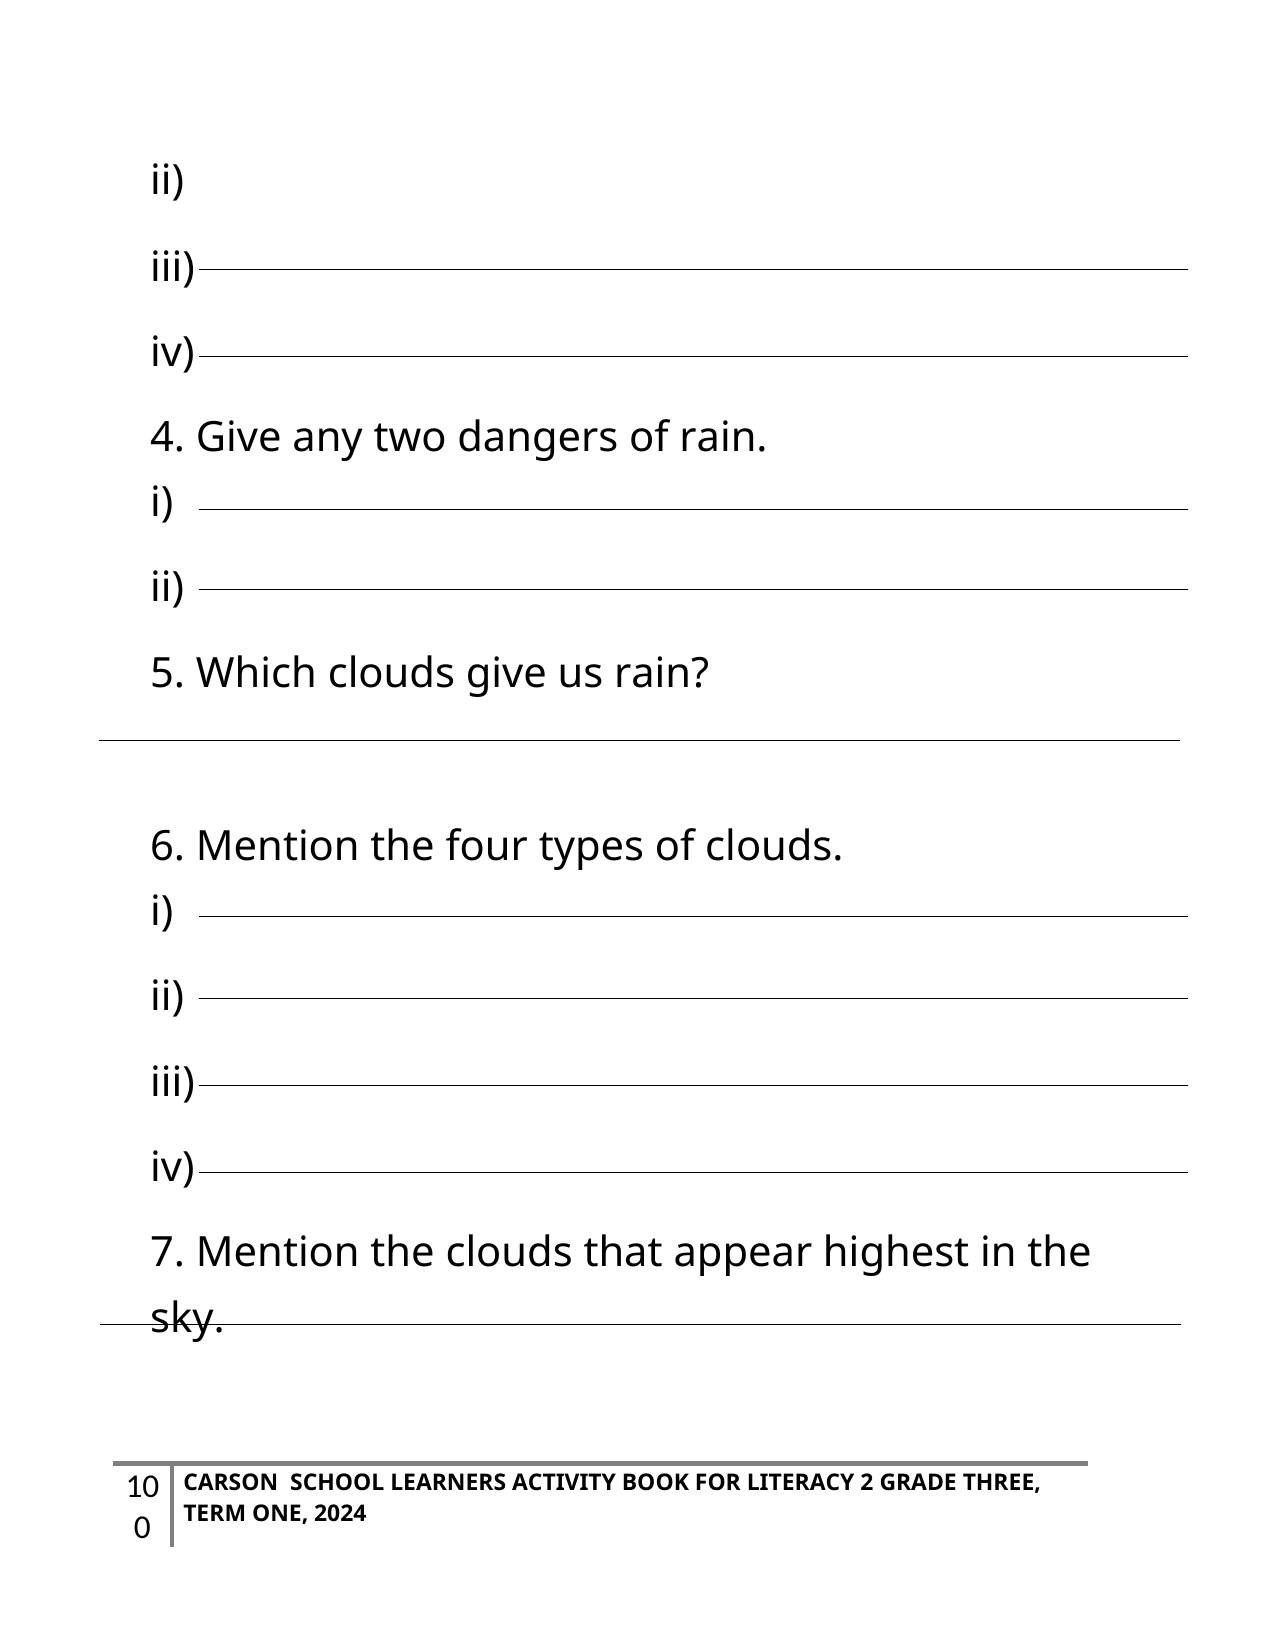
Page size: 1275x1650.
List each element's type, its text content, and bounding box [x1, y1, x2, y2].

text ii) [150, 966, 1125, 1022]
text 6. Mention the four types of clouds. [150, 815, 1125, 872]
text iii) [150, 236, 1125, 293]
text iv) [150, 321, 1125, 378]
text 4. Give any two dangers of rain. [150, 407, 1125, 463]
text ii) [150, 557, 1125, 614]
text iii) [150, 1052, 1125, 1109]
text iv) [150, 1137, 1125, 1194]
text 7. Mention the clouds that appear highest in the sky. [150, 1222, 1125, 1344]
text 5. Which clouds give us rain? [150, 643, 1125, 700]
text i) [150, 881, 1125, 937]
text ii) [150, 150, 1125, 207]
text i) [150, 472, 1125, 528]
